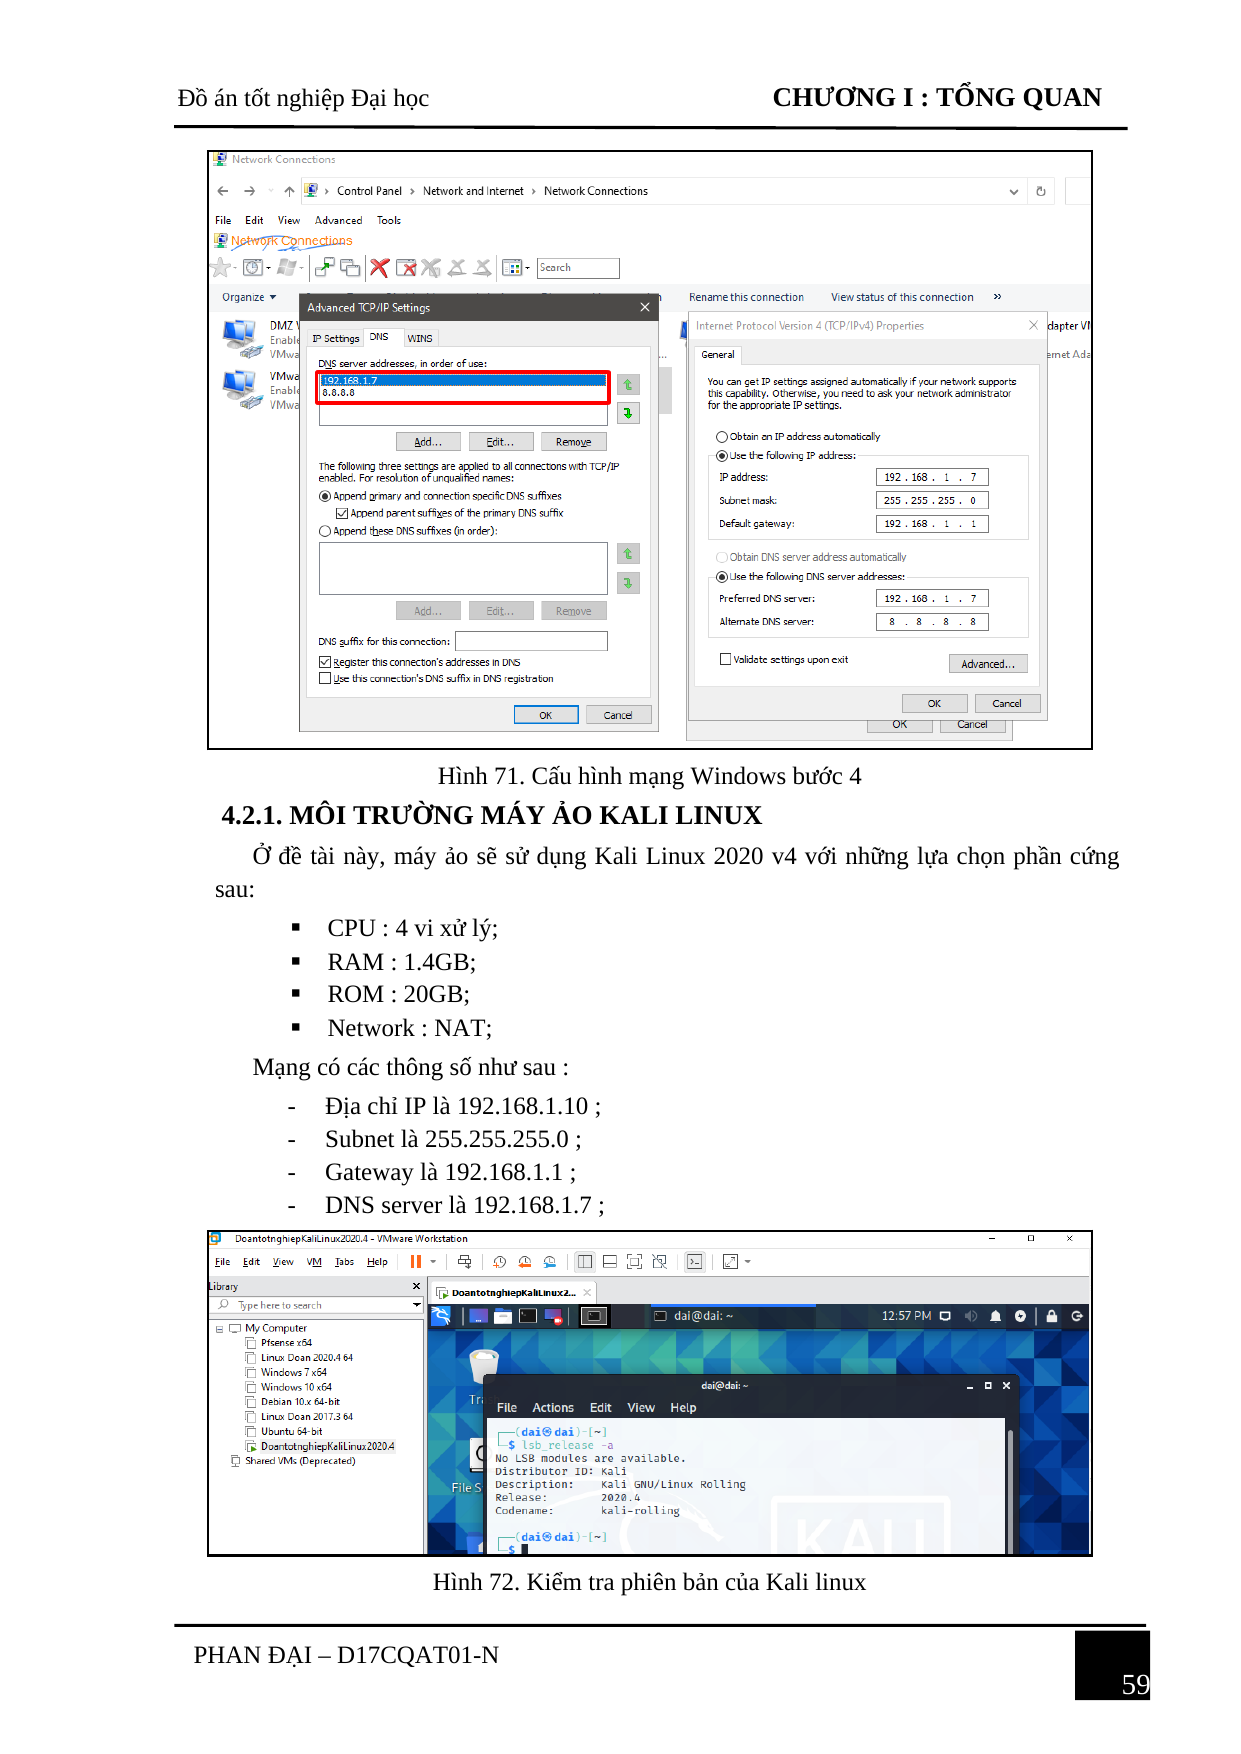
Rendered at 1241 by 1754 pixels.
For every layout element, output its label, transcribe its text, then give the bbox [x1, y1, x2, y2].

list Network : NAT; [290, 1013, 1122, 1041]
list Subnet là 255.255.255.0 ; [287, 1124, 1122, 1153]
list Gateway là 192.168.1.1 ; [287, 1157, 1122, 1186]
picture [209, 1232, 1091, 1554]
list ROM : 20GB; [290, 979, 1122, 1008]
picture [209, 152, 1091, 748]
list DNS server là 192.168.1.7 ; [287, 1190, 1122, 1219]
list CPU : 4 vi xử lý; [290, 913, 1122, 942]
list RAM : 1.4GB; [290, 947, 1122, 975]
text Ở đề tài này, máy ảo sẽ sử dụng Kali Linux 2020 v4 với những lựa chọn phần cứng sau: [215, 841, 1122, 903]
text Hình 72. Kiểm tra phiên bản của Kali linux [177, 1567, 1122, 1596]
list Địa chỉ IP là 192.168.1.10 ; [287, 1091, 1122, 1120]
text Hình 71. Cấu hình mạng Windows bước 4 [177, 761, 1122, 789]
text Mạng có các thông số như sau : [252, 1052, 1122, 1081]
subtitle 4.2.1. MÔI TRƯỜNG MÁY ẢO KALI LINUX [221, 799, 1122, 830]
